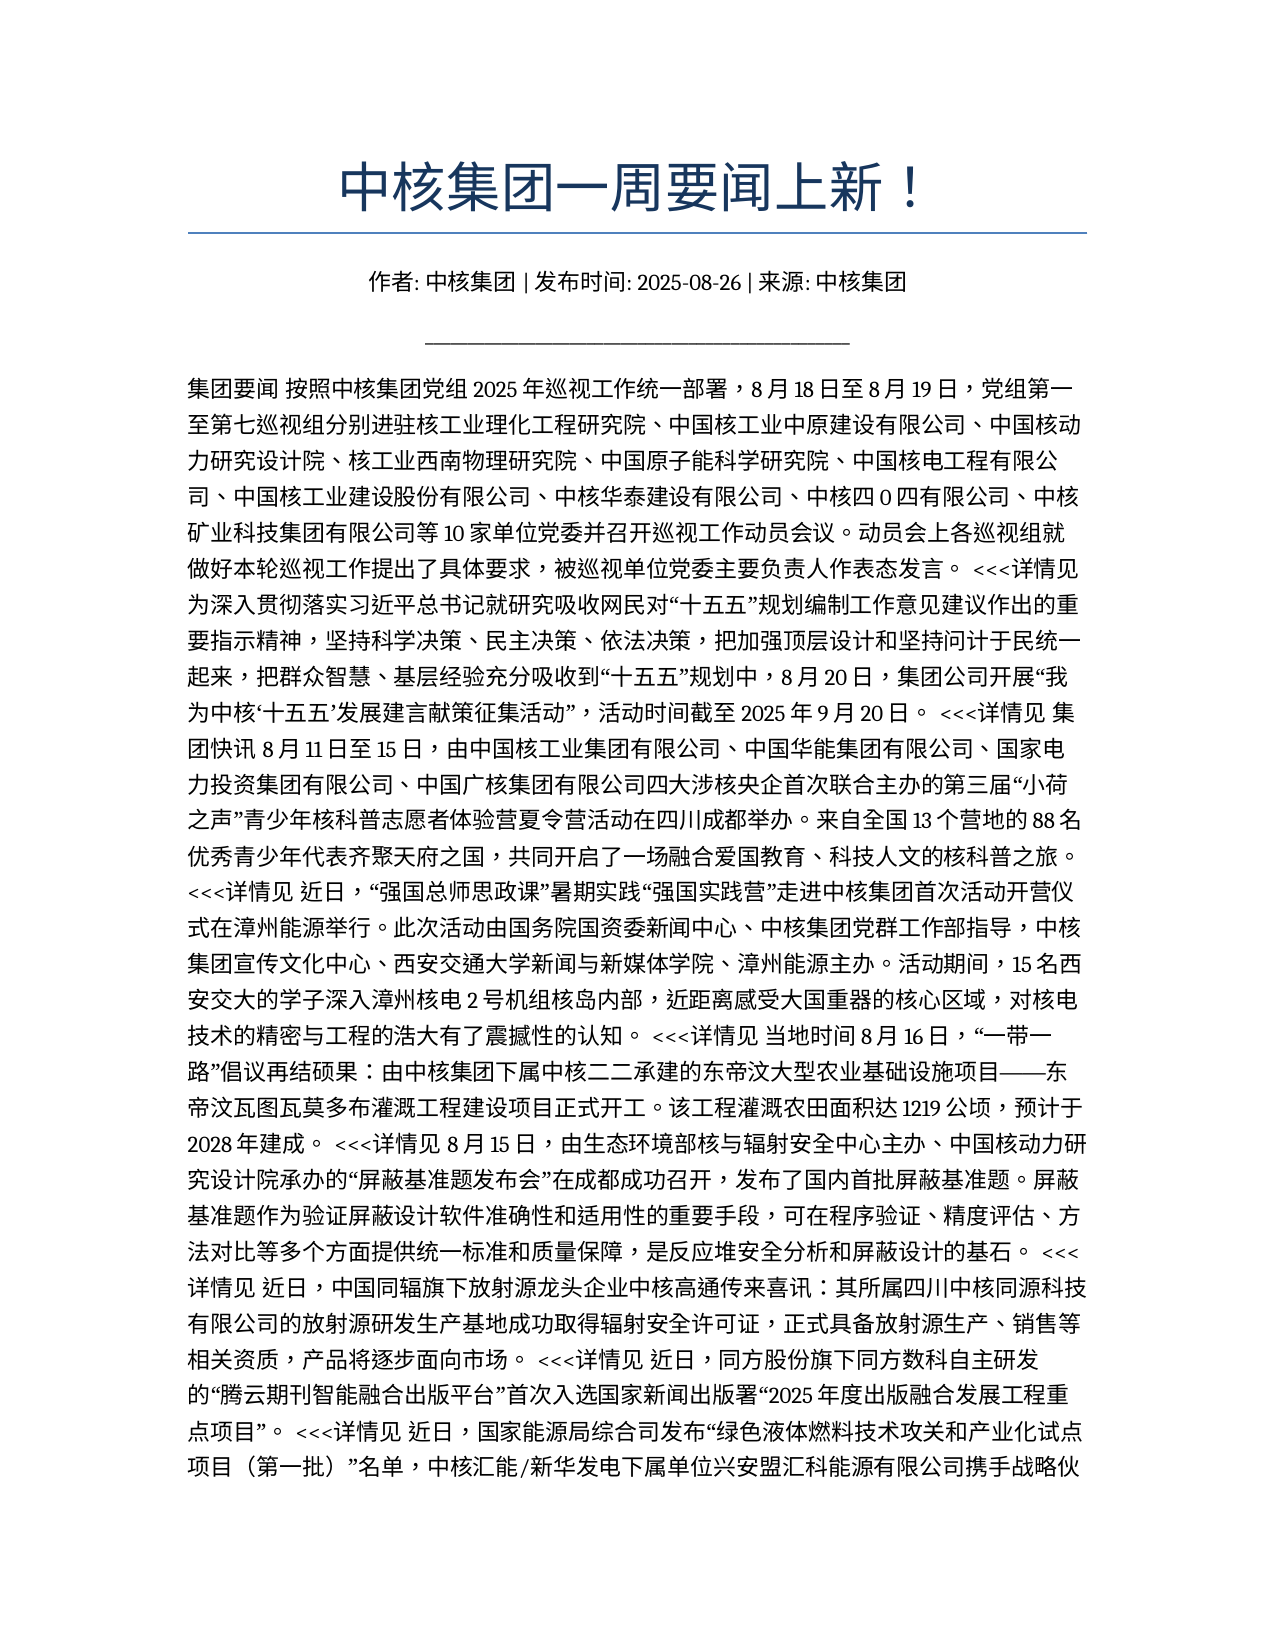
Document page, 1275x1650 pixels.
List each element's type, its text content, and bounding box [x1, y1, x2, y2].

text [187, 373, 1087, 1483]
text 作者: 中核集团 | 发布时间: 2025-08-26 | 来源: 中核集团 [187, 265, 1087, 297]
text __________________________________________________ [187, 322, 1087, 348]
title 中核集团一周要闻上新！ [187, 150, 1087, 234]
